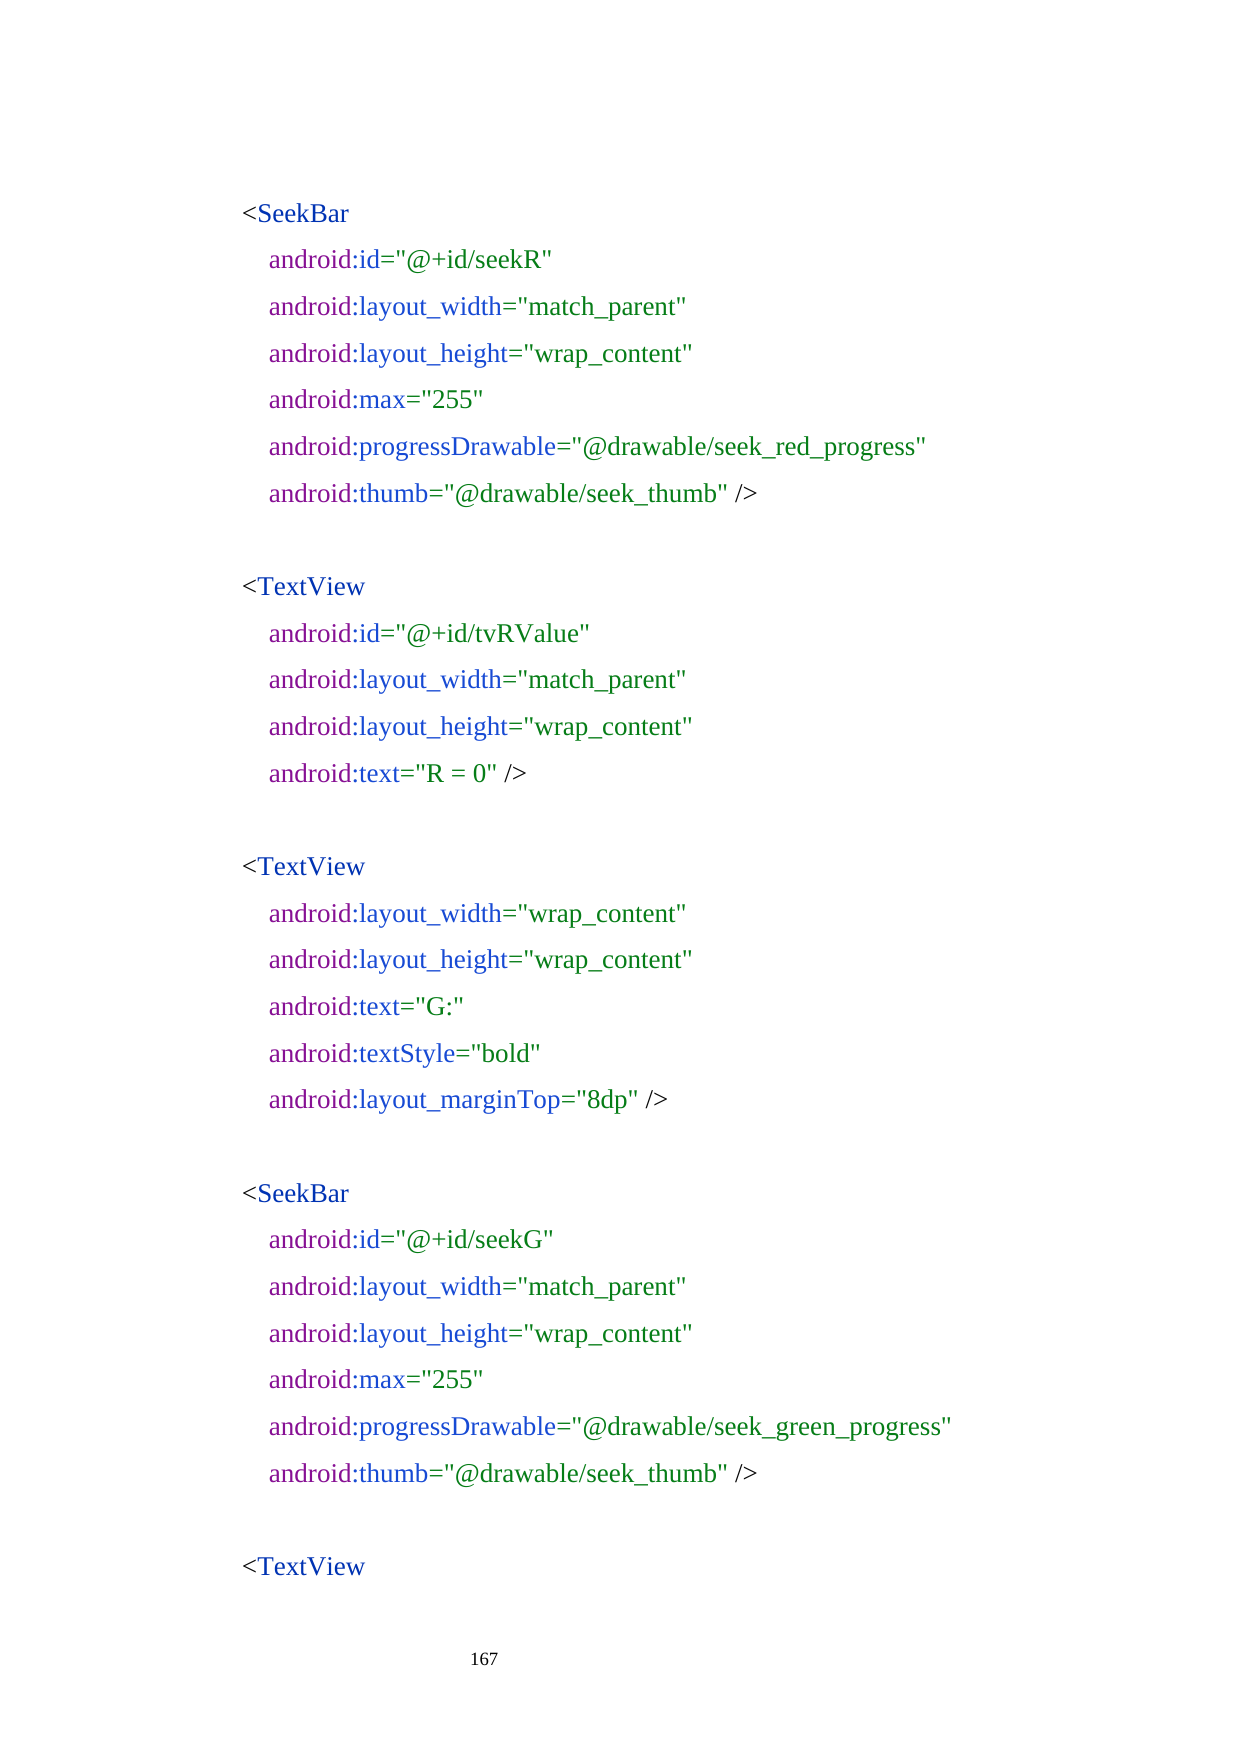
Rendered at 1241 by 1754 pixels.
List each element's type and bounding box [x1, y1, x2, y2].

text [187, 150, 1053, 1581]
